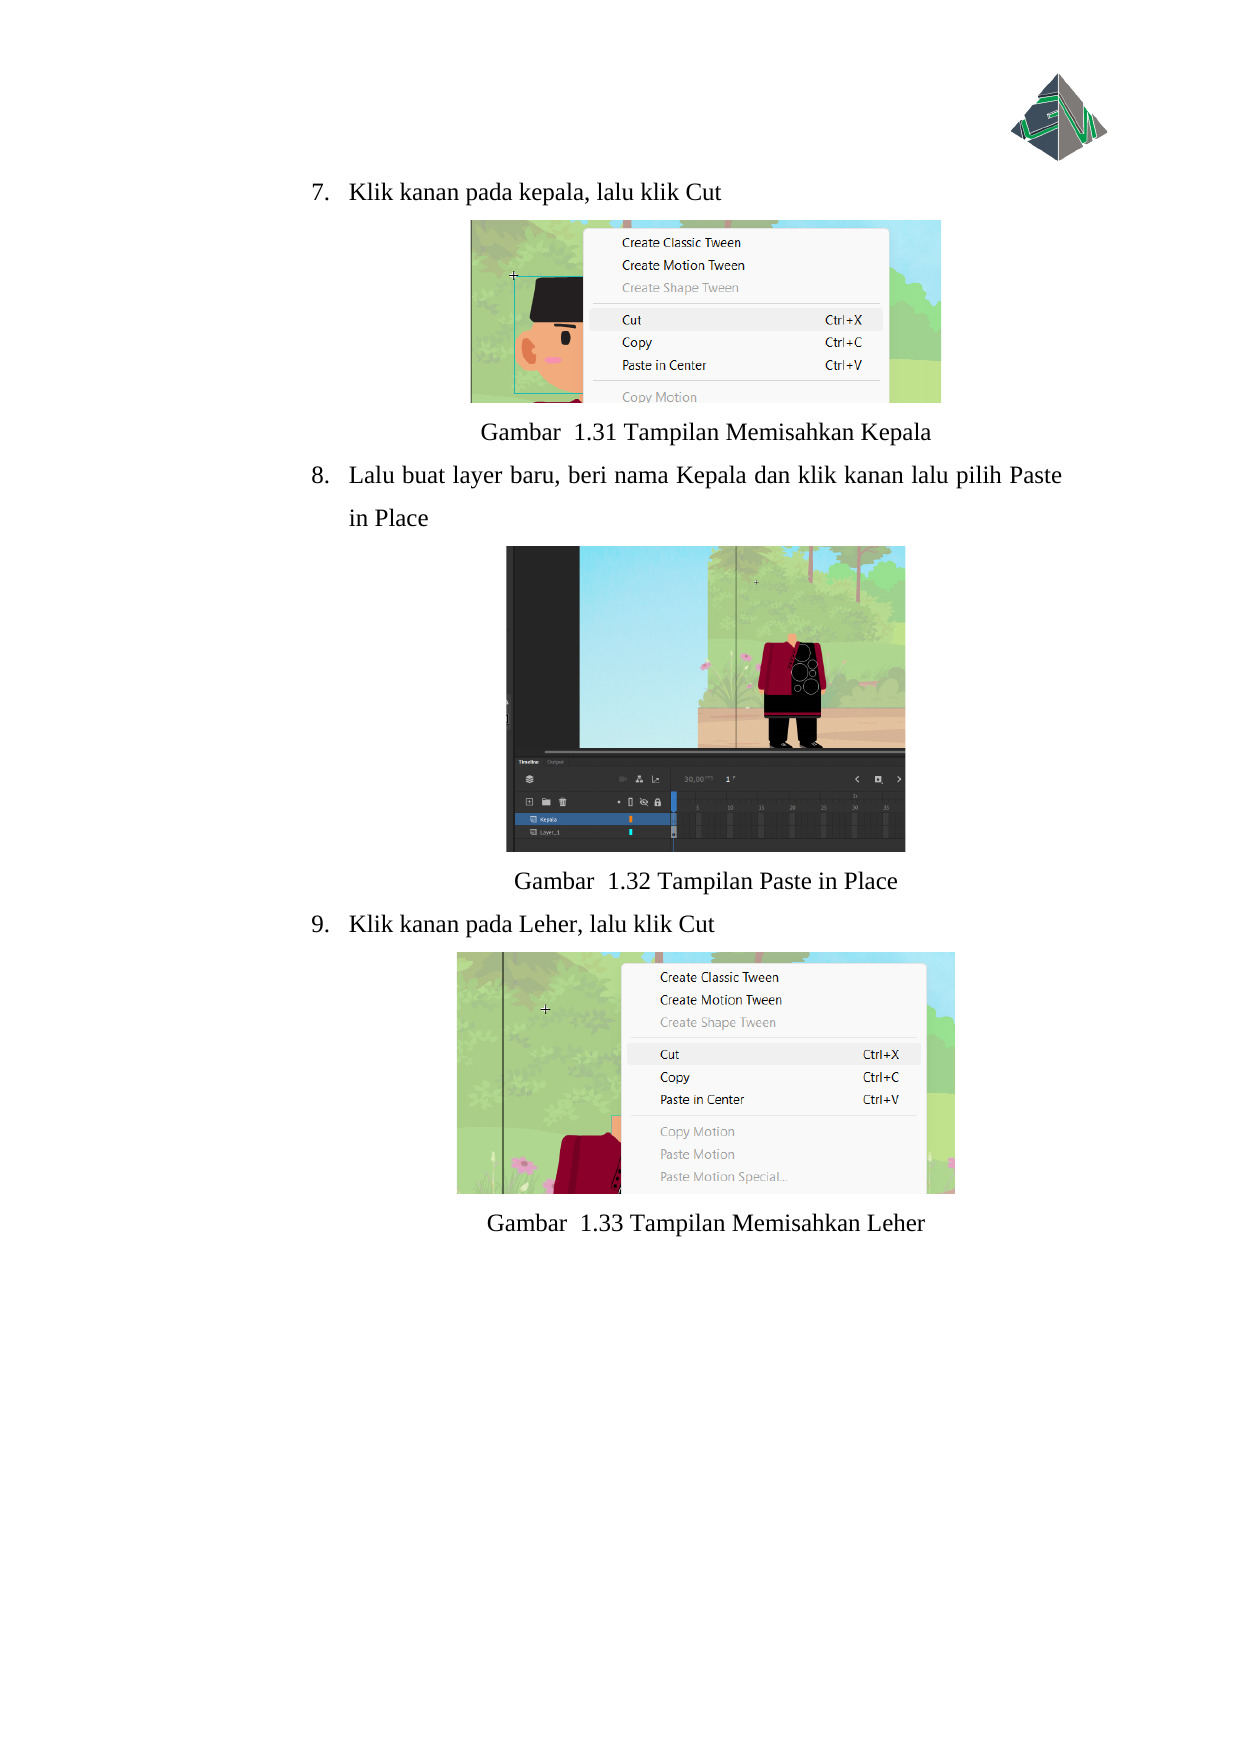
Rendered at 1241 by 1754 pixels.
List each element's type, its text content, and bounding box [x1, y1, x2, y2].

picture [470, 220, 942, 403]
list Lalu buat layer baru, beri nama Kepala dan klik kanan lalu pilih Paste in Place [311, 460, 1063, 532]
list Klik kanan pada Leher, lalu klik Cut [311, 909, 1063, 938]
subtitle 1.31 Tampilan Memisahkan Kepala [349, 417, 1063, 446]
list Klik kanan pada kepala, lalu klik Cut [311, 177, 1063, 206]
subtitle 1.33 Tampilan Memisahkan Leher [349, 1208, 1063, 1237]
picture [456, 952, 955, 1194]
picture [506, 546, 906, 852]
subtitle 1.32 Tampilan Paste in Place [349, 866, 1063, 895]
picture [1010, 73, 1108, 161]
